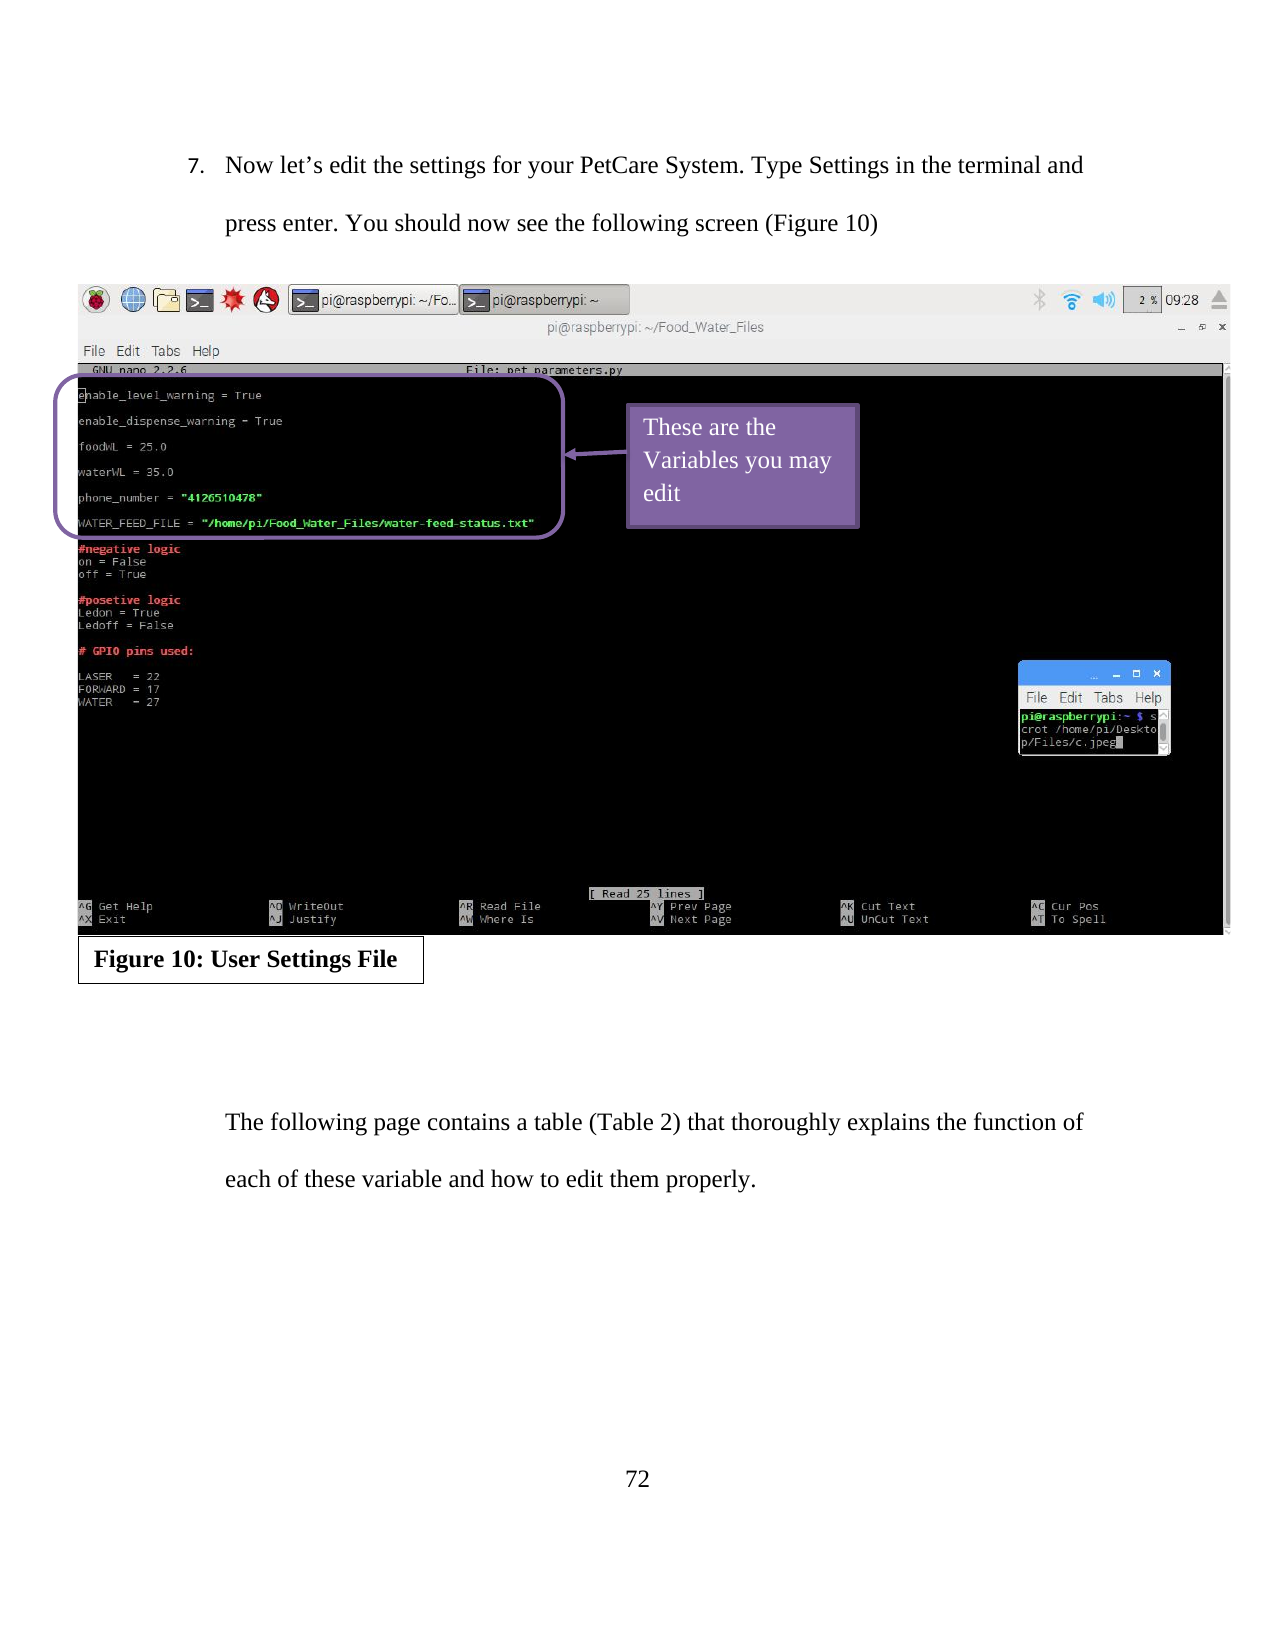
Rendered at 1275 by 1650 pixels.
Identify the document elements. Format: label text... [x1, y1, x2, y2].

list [187, 934, 1125, 1417]
picture [77, 284, 1230, 934]
picture [77, 378, 561, 535]
